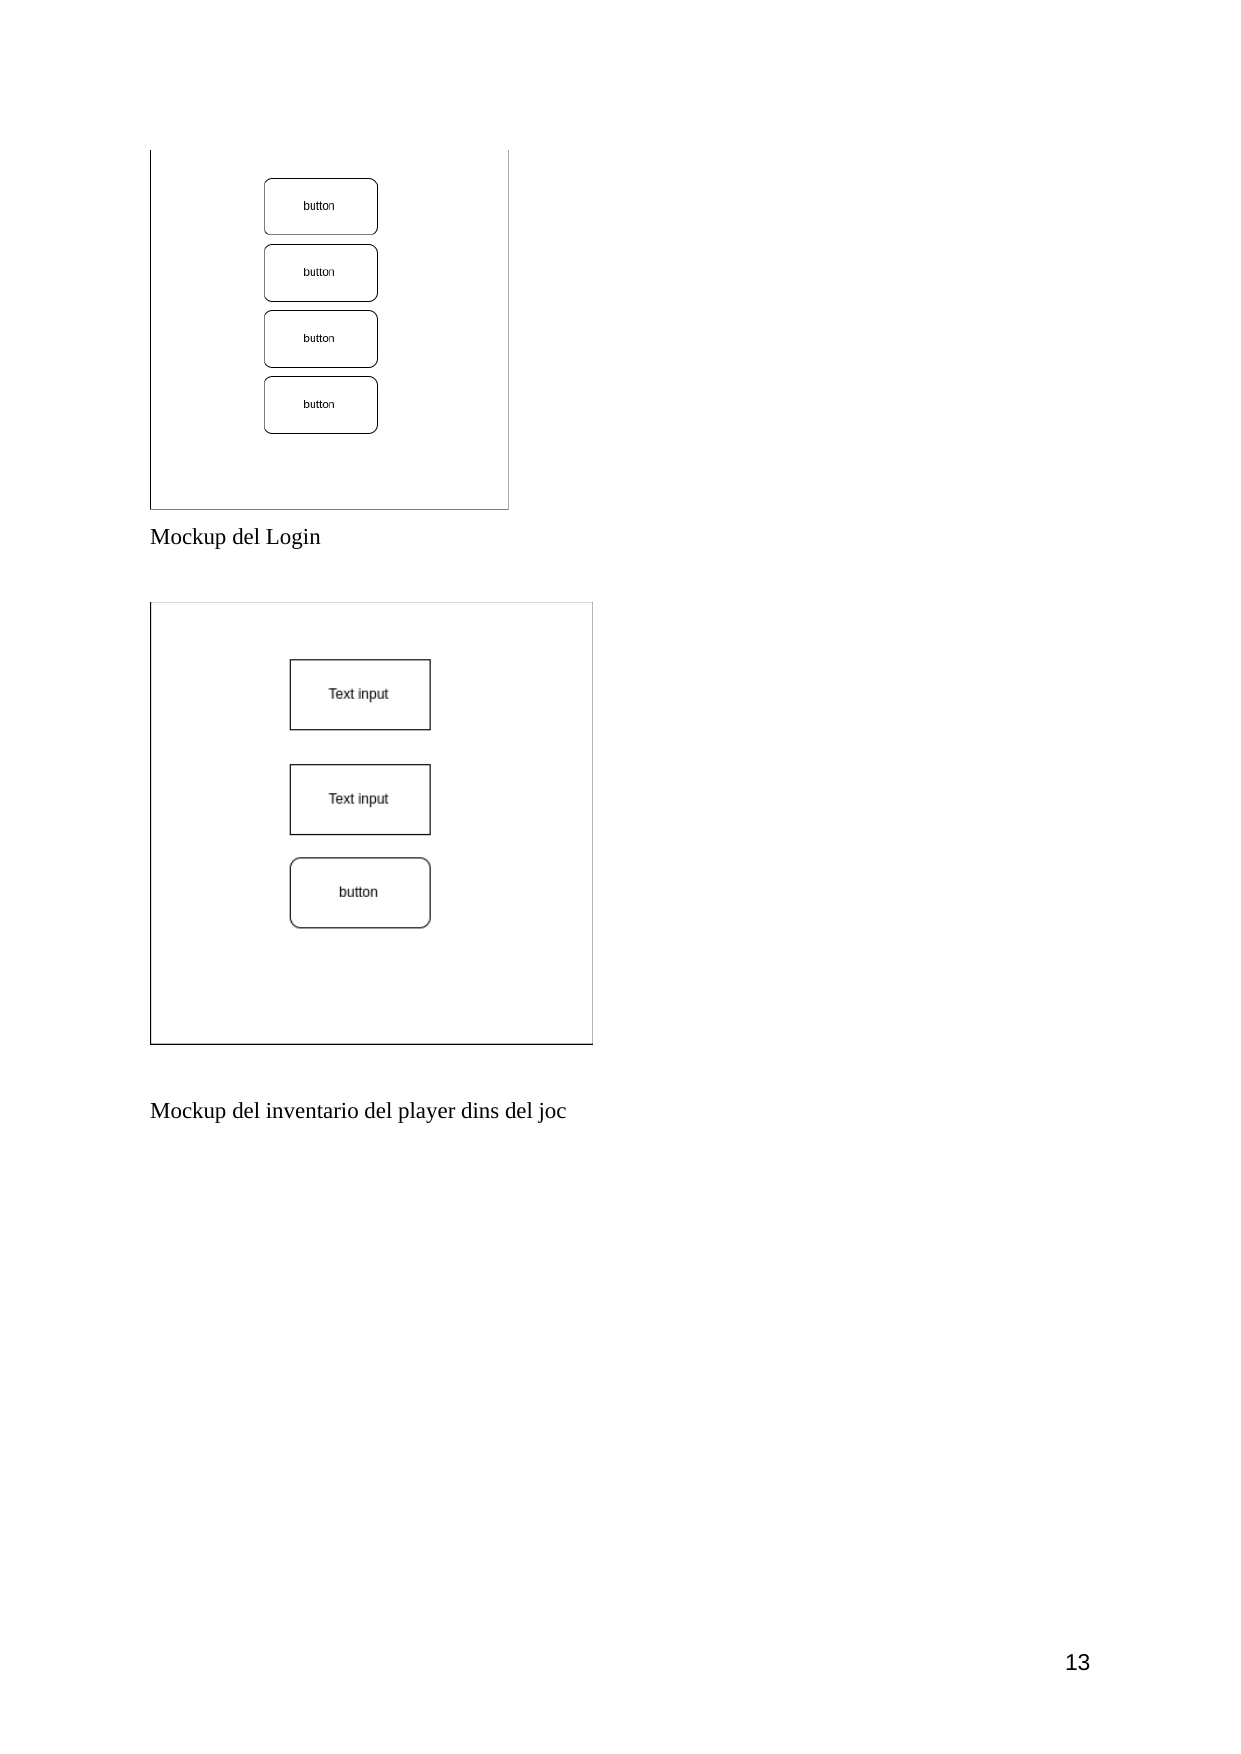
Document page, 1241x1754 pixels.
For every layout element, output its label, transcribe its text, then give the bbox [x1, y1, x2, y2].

text Mockup del Login [150, 523, 1090, 549]
text Mockup del inventario del player dins del joc [150, 1098, 1090, 1124]
picture [150, 602, 593, 1045]
picture [150, 150, 509, 510]
